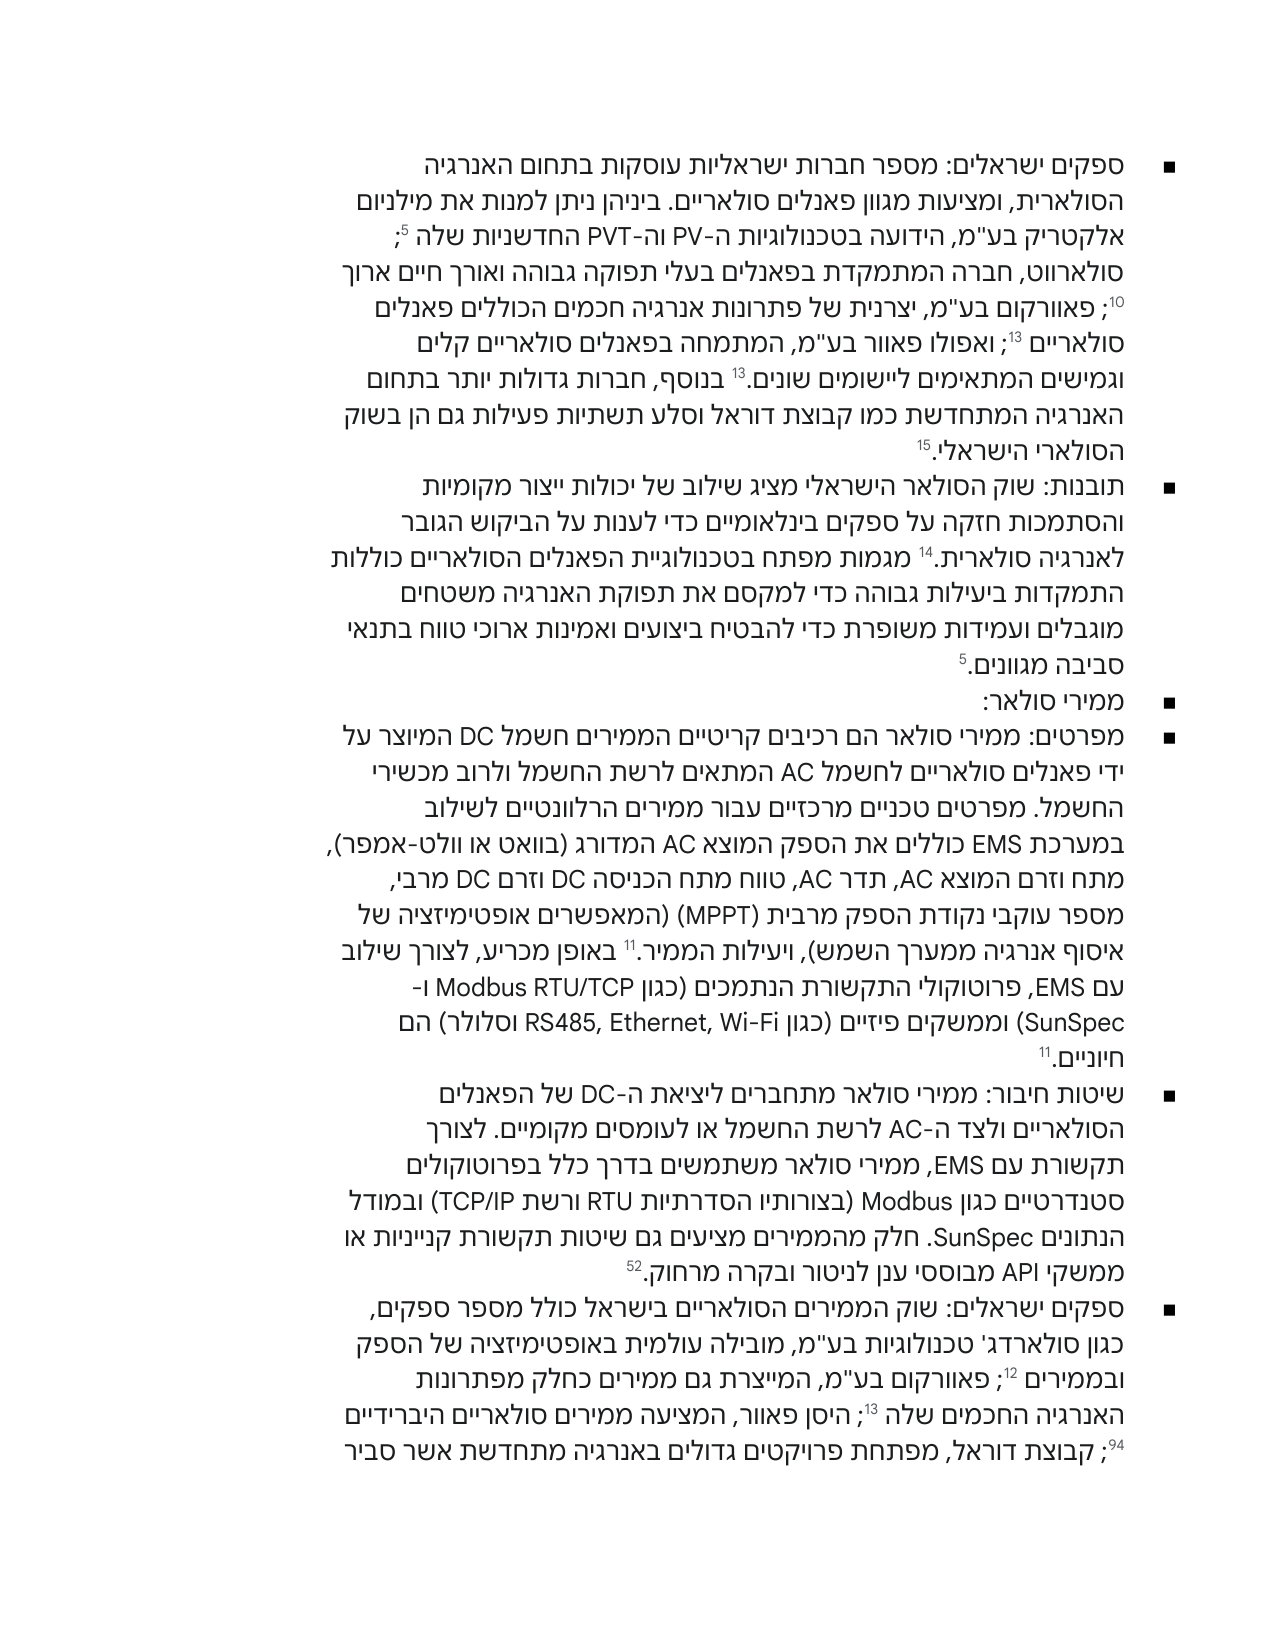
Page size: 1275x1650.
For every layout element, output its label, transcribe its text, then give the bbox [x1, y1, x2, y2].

list ממירי סולאר: [284, 686, 1162, 717]
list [327, 1293, 1162, 1468]
list שיטות חיבור: ממירי סולאר מתחברים ליציאת ה-DC של הפאנלים הסולאריים ולצד ה-AC לרשת החשמל או לעומסים מקומיים. לצורך תקשורת עם EMS, ממירי סולאר משתמשים בדרך כלל בפרוטוקולים סטנדרטיים כגון Modbus (בצורותיו הסדרתיות RTU ורשת TCP/IP) ובמודל הנתונים SunSpec. חלק מהממירים מציעים גם שיטות תקשורת קנייניות או ממשקי API מבוססי ענן לניטור ובקרה מרחוק.52 [327, 1079, 1162, 1289]
list תובנות: שוק הסולאר הישראלי מציג שילוב של יכולות ייצור מקומיות והסתמכות חזקה על ספקים בינלאומיים כדי לענות על הביקוש הגובר לאנרגיה סולארית.14 מגמות מפתח בטכנולוגיית הפאנלים הסולאריים כוללות התמקדות ביעילות גבוהה כדי למקסם את תפוקת האנרגיה משטחים מוגבלים ועמידות משופרת כדי להבטיח ביצועים ואמינות ארוכי טווח בתנאי סביבה מגוונים.5 [327, 472, 1162, 682]
list מפרטים: ממירי סולאר הם רכיבים קריטיים הממירים חשמל DC המיוצר על ידי פאנלים סולאריים לחשמל AC המתאים לרשת החשמל ולרוב מכשירי החשמל. מפרטים טכניים מרכזיים עבור ממירים הרלוונטיים לשילוב במערכת EMS כוללים את הספק המוצא AC המדורג (בוואט או וולט-אמפר), מתח וזרם המוצא AC, תדר AC, טווח מתח הכניסה DC וזרם DC מרבי, מספר עוקבי נקודת הספק מרבית (MPPT) (המאפשרים אופטימיזציה של איסוף אנרגיה ממערך השמש), ויעילות הממיר.11 באופן מכריע, לצורך שילוב עם EMS, פרוטוקולי התקשורת הנתמכים (כגון Modbus RTU/TCP ו-SunSpec) וממשקים פיזיים (כגון RS485, Ethernet, Wi-Fi וסלולר) הם חיוניים.11 [327, 722, 1162, 1074]
list ספקים ישראלים: מספר חברות ישראליות עוסקות בתחום האנרגיה הסולארית, ומציעות מגוון פאנלים סולאריים. ביניהן ניתן למנות את מילניום אלקטריק בע"מ, הידועה בטכנולוגיות ה-PV וה-PVT החדשניות שלה 5; סולארווט, חברה המתמקדת בפאנלים בעלי תפוקה גבוהה ואורך חיים ארוך 10; פאוורקום בע"מ, יצרנית של פתרונות אנרגיה חכמים הכוללים פאנלים סולאריים 13; ואפולו פאוור בע"מ, המתמחה בפאנלים סולאריים קלים וגמישים המתאימים ליישומים שונים.13 בנוסף, חברות גדולות יותר בתחום האנרגיה המתחדשת כמו קבוצת דוראל וסלע תשתיות פעילות גם הן בשוק הסולארי הישראלי.15 [327, 150, 1162, 467]
